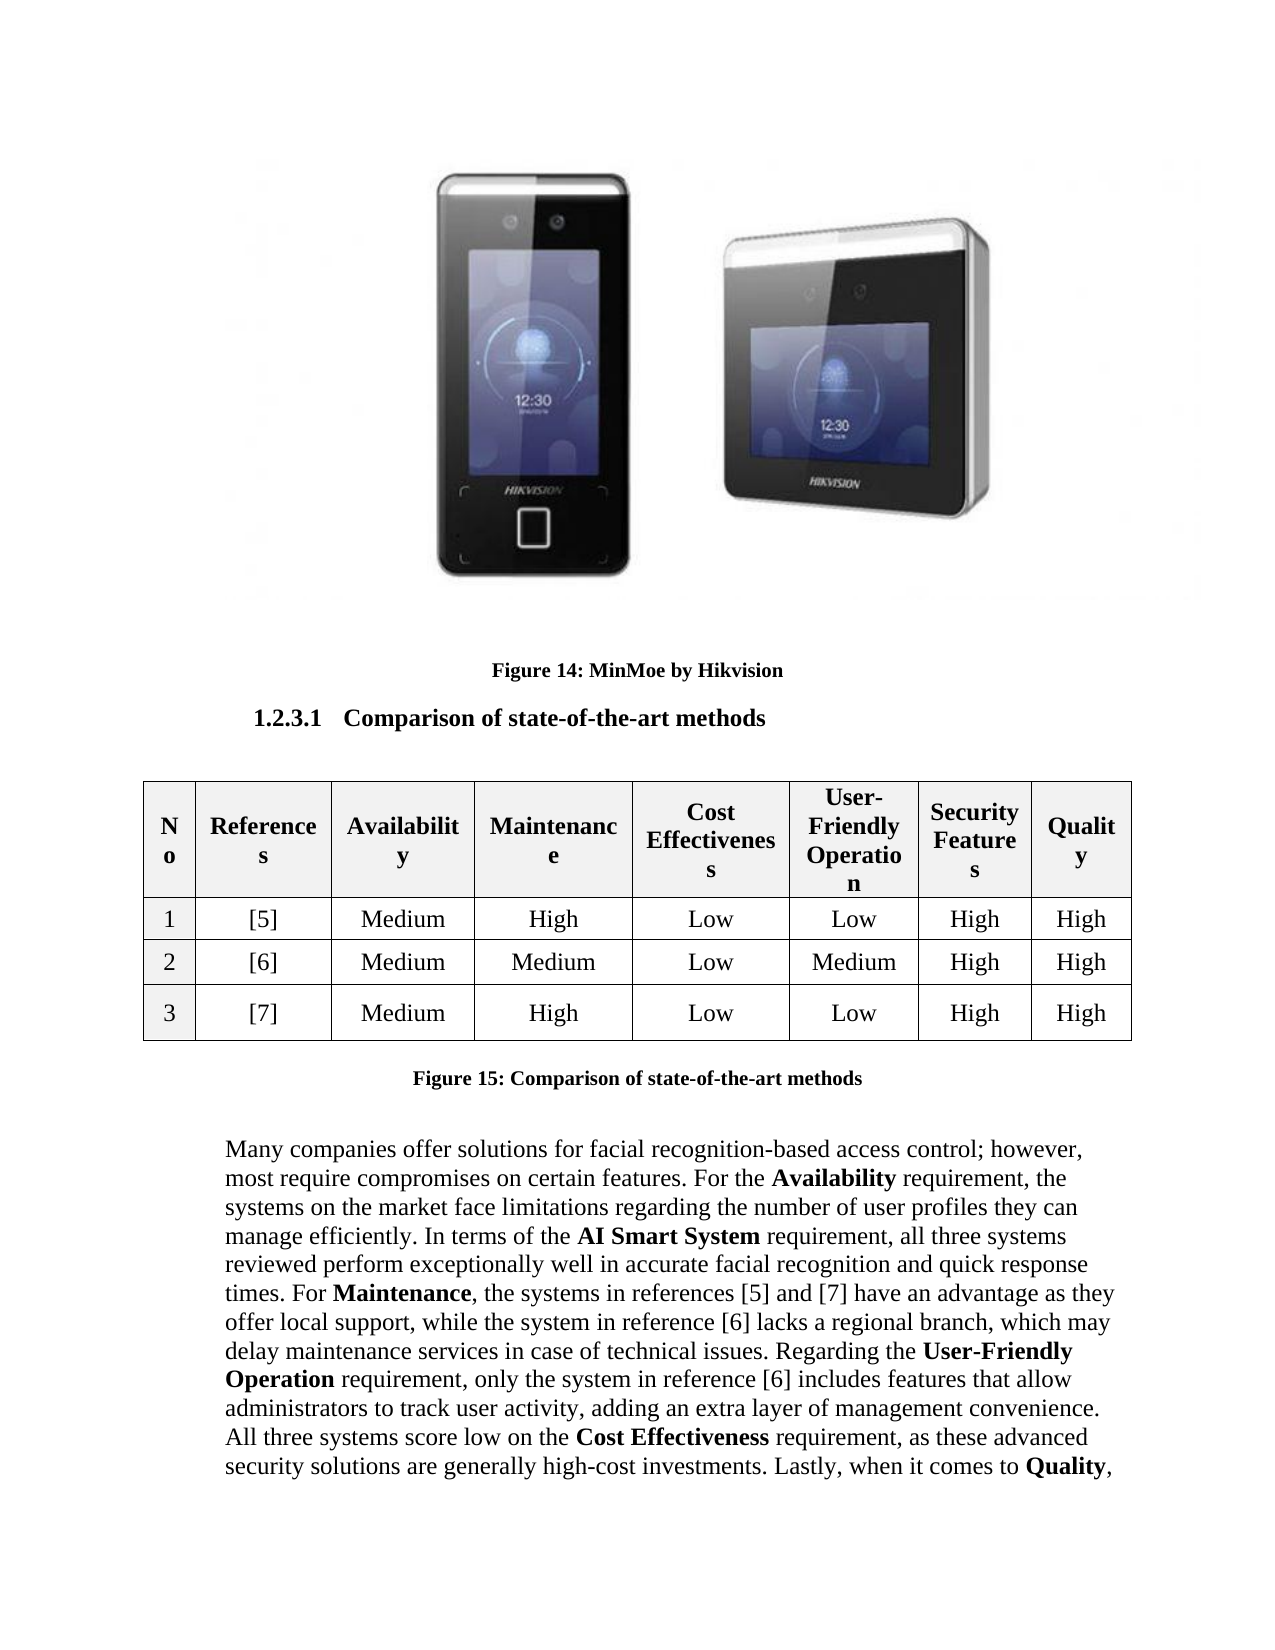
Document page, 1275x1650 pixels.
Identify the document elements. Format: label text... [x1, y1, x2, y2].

table_cell High [919, 985, 1031, 1039]
table_cell High [1032, 940, 1131, 984]
table_cell Medium [475, 940, 632, 984]
table_cell High [919, 940, 1031, 984]
table_cell [7] [196, 985, 331, 1039]
table_cell Low [790, 985, 918, 1039]
table_cell 1 [144, 898, 195, 938]
text Figure 14: MinMoe by Hikvision [150, 658, 1125, 682]
table_header Maintenance [475, 782, 632, 897]
table_cell High [1032, 898, 1131, 938]
subtitle Comparison of state-of-the-art methods [253, 703, 1125, 732]
table_cell Low [790, 898, 918, 938]
table_cell High [919, 898, 1031, 938]
table_header Cost Effectiveness [633, 782, 789, 897]
table_cell High [475, 985, 632, 1039]
table_cell Medium [332, 940, 474, 984]
table_cell 2 [144, 940, 195, 984]
table_cell Low [633, 898, 789, 938]
table_header References [196, 782, 331, 897]
table_header Quality [1032, 782, 1131, 897]
table_cell 3 [144, 985, 195, 1039]
table_header No [144, 782, 195, 897]
table_header Availability [332, 782, 474, 897]
table_header Security Features [919, 782, 1031, 897]
table_cell Low [633, 985, 789, 1039]
table_cell Medium [332, 985, 474, 1039]
table_cell [6] [196, 940, 331, 984]
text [225, 1134, 1125, 1479]
table_cell High [475, 898, 632, 938]
table_cell Low [633, 940, 789, 984]
table_cell Medium [790, 940, 918, 984]
table_cell Medium [332, 898, 474, 938]
table_cell [5] [196, 898, 331, 938]
text Figure 15: Comparison of state-of-the-art methods [150, 1066, 1125, 1089]
table_cell High [1032, 985, 1131, 1039]
table_header User-Friendly Operation [790, 782, 918, 897]
picture [225, 149, 1201, 600]
